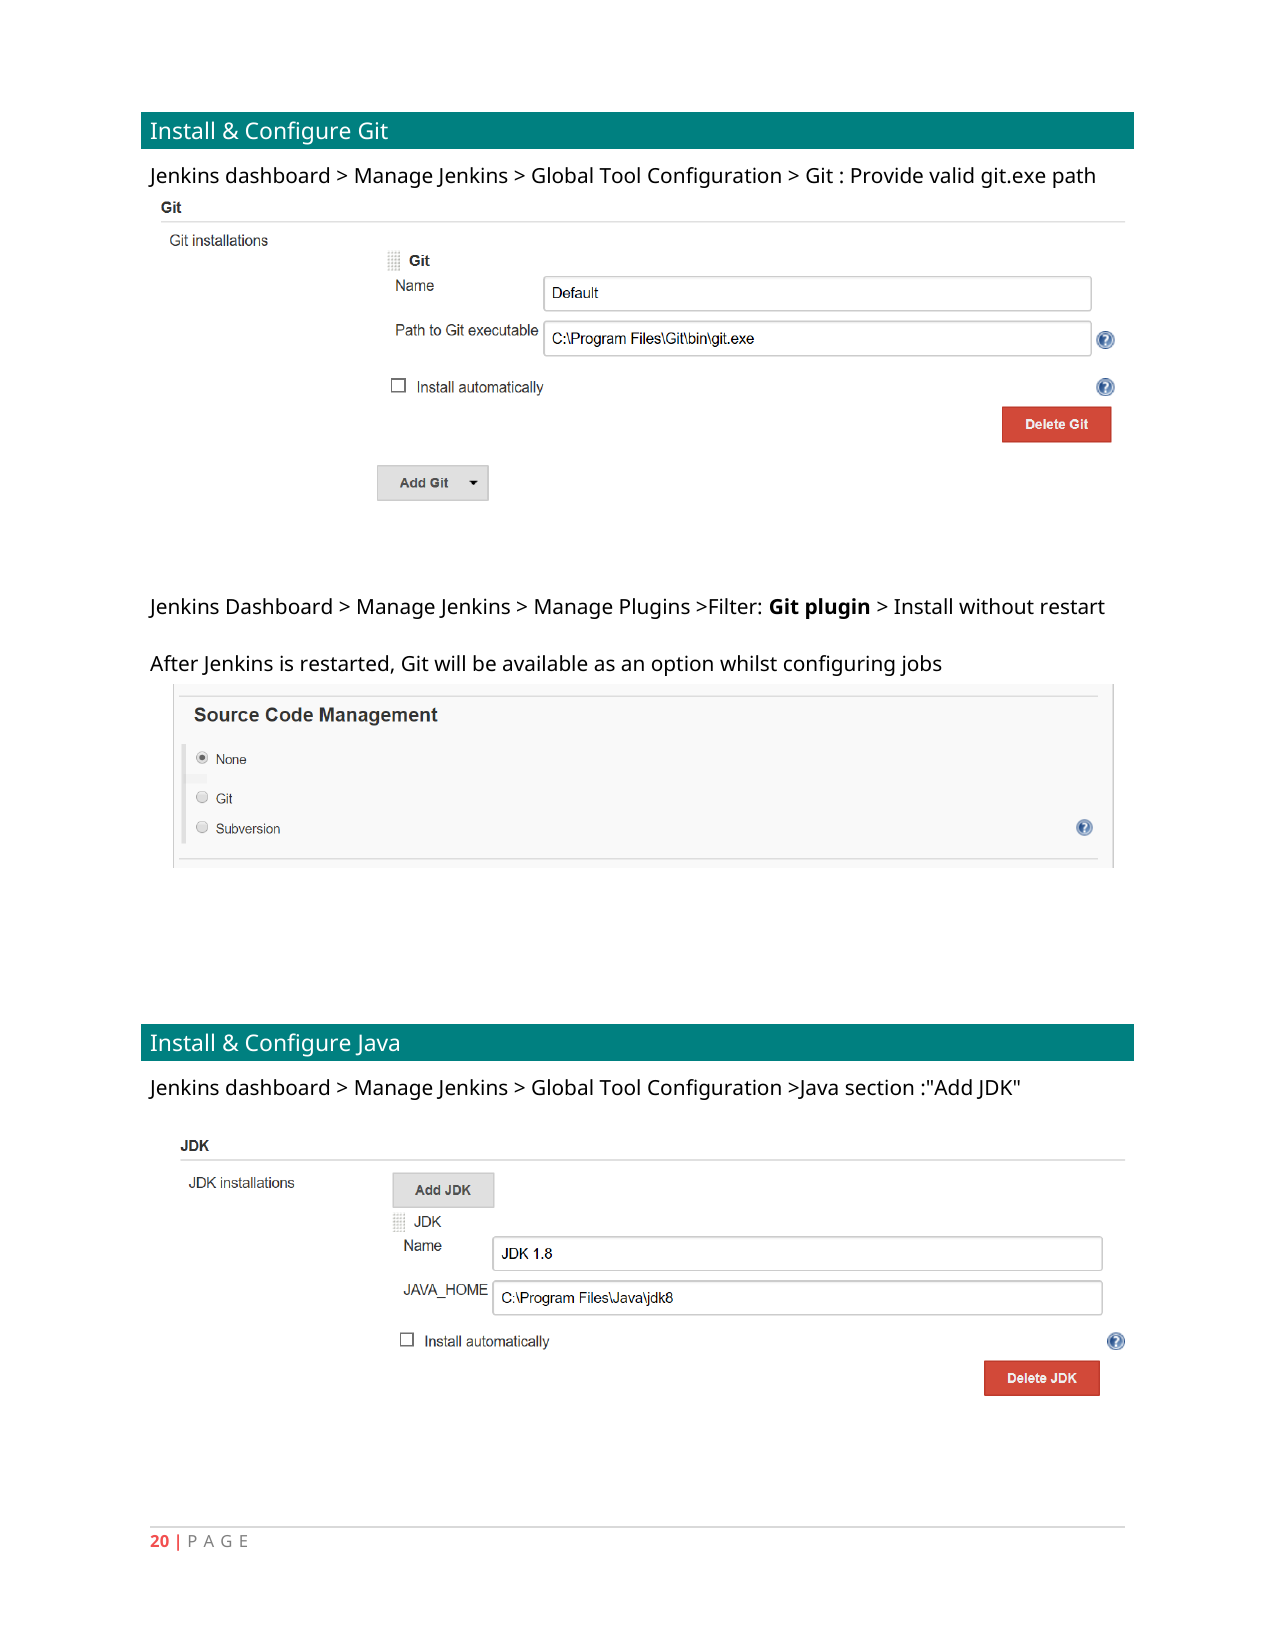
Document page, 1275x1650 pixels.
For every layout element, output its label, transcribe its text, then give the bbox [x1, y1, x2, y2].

text Jenkins dashboard > Manage Jenkins > Global Tool Configuration >Java section :"Add JDK" [150, 1073, 1125, 1108]
picture [150, 1108, 1125, 1400]
subtitle Install & Configure Git [142, 114, 1133, 148]
text After Jenkins is restarted, Git will be available as an option whilst configuring jobs [150, 649, 1125, 684]
text Jenkins Dashboard > Manage Jenkins > Manage Plugins >Filter: Git plugin > Install without restart [150, 592, 1125, 621]
picture [150, 684, 1125, 868]
subtitle Install & Configure Java [142, 1026, 1133, 1060]
picture [150, 197, 1125, 508]
text Jenkins dashboard > Manage Jenkins > Global Tool Configuration > Git : Provide valid git.exe path [150, 161, 1125, 197]
